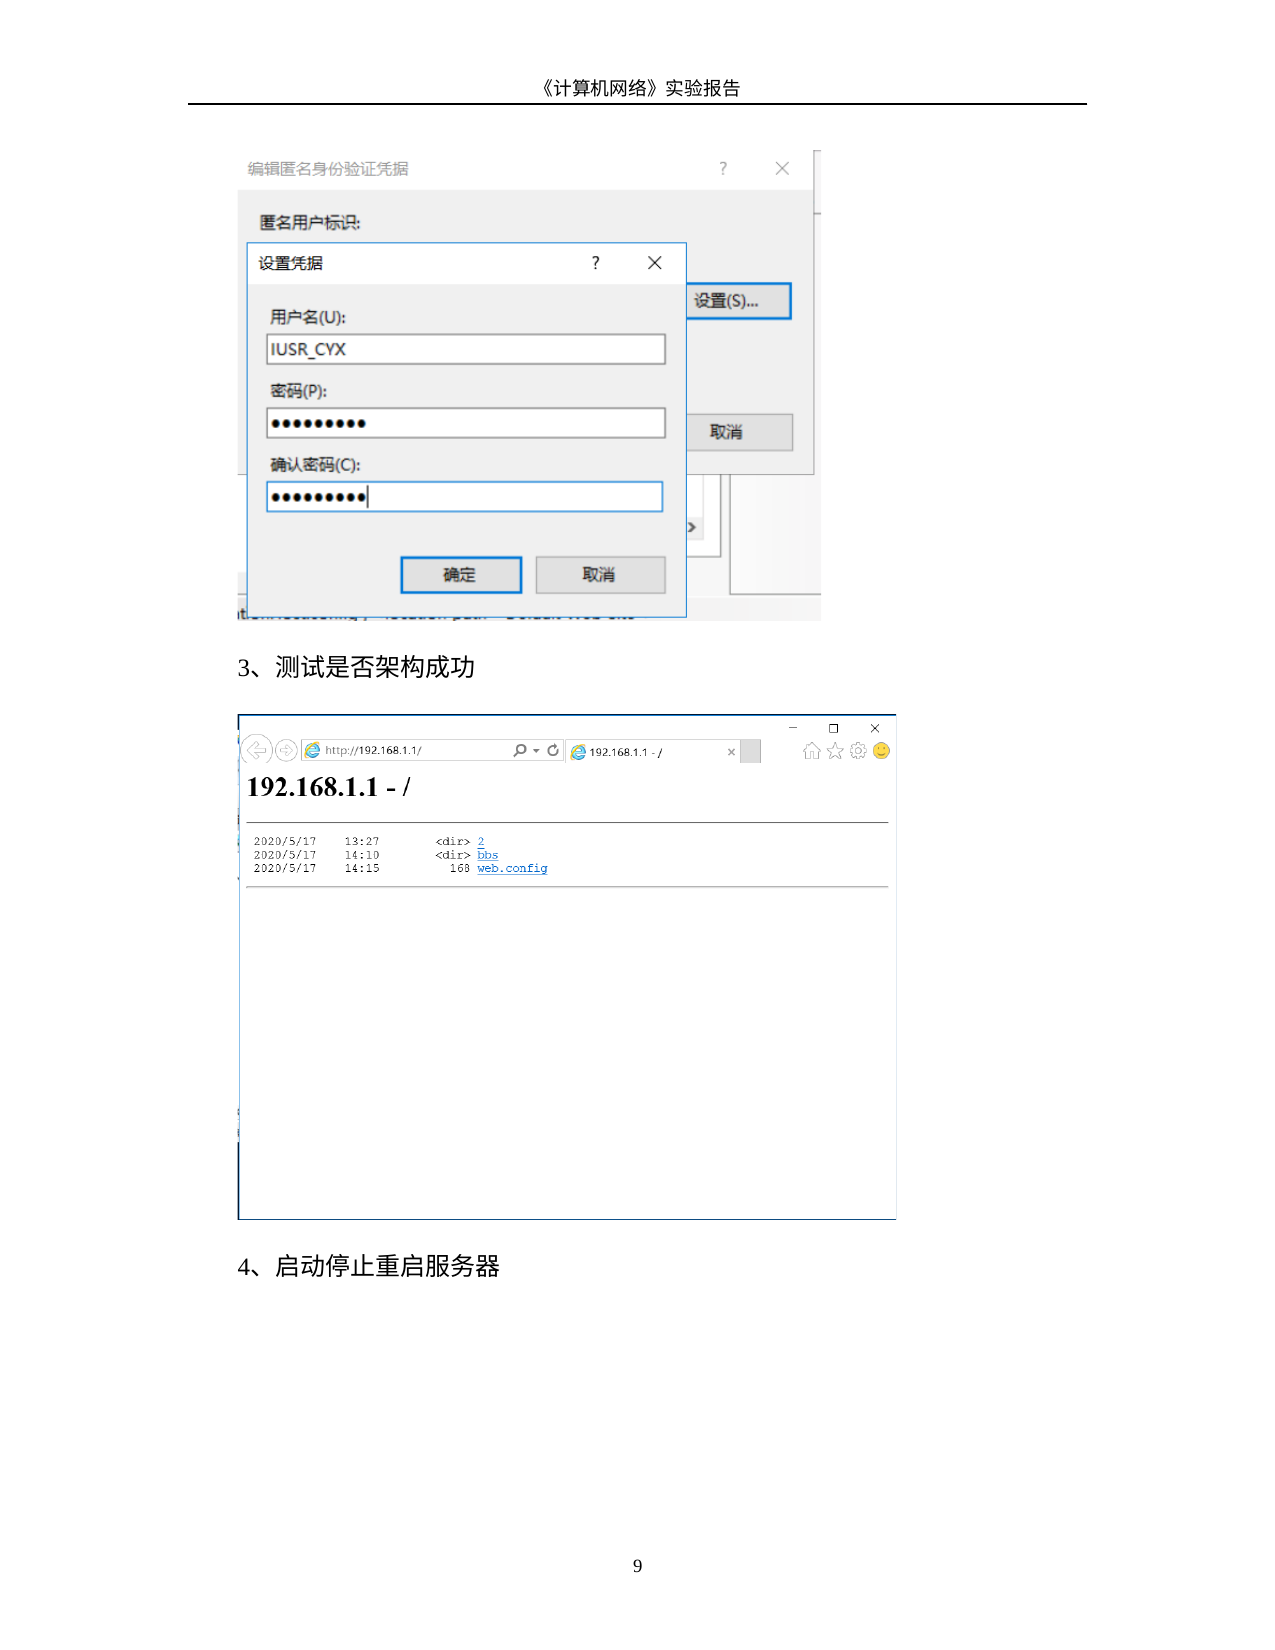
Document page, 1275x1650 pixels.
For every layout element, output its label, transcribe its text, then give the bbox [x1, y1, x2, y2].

picture [237, 714, 897, 1220]
list 4、启动停止重启服务器 [187, 1246, 1087, 1282]
picture [237, 150, 822, 621]
list 3、测试是否架构成功 [187, 647, 1087, 683]
